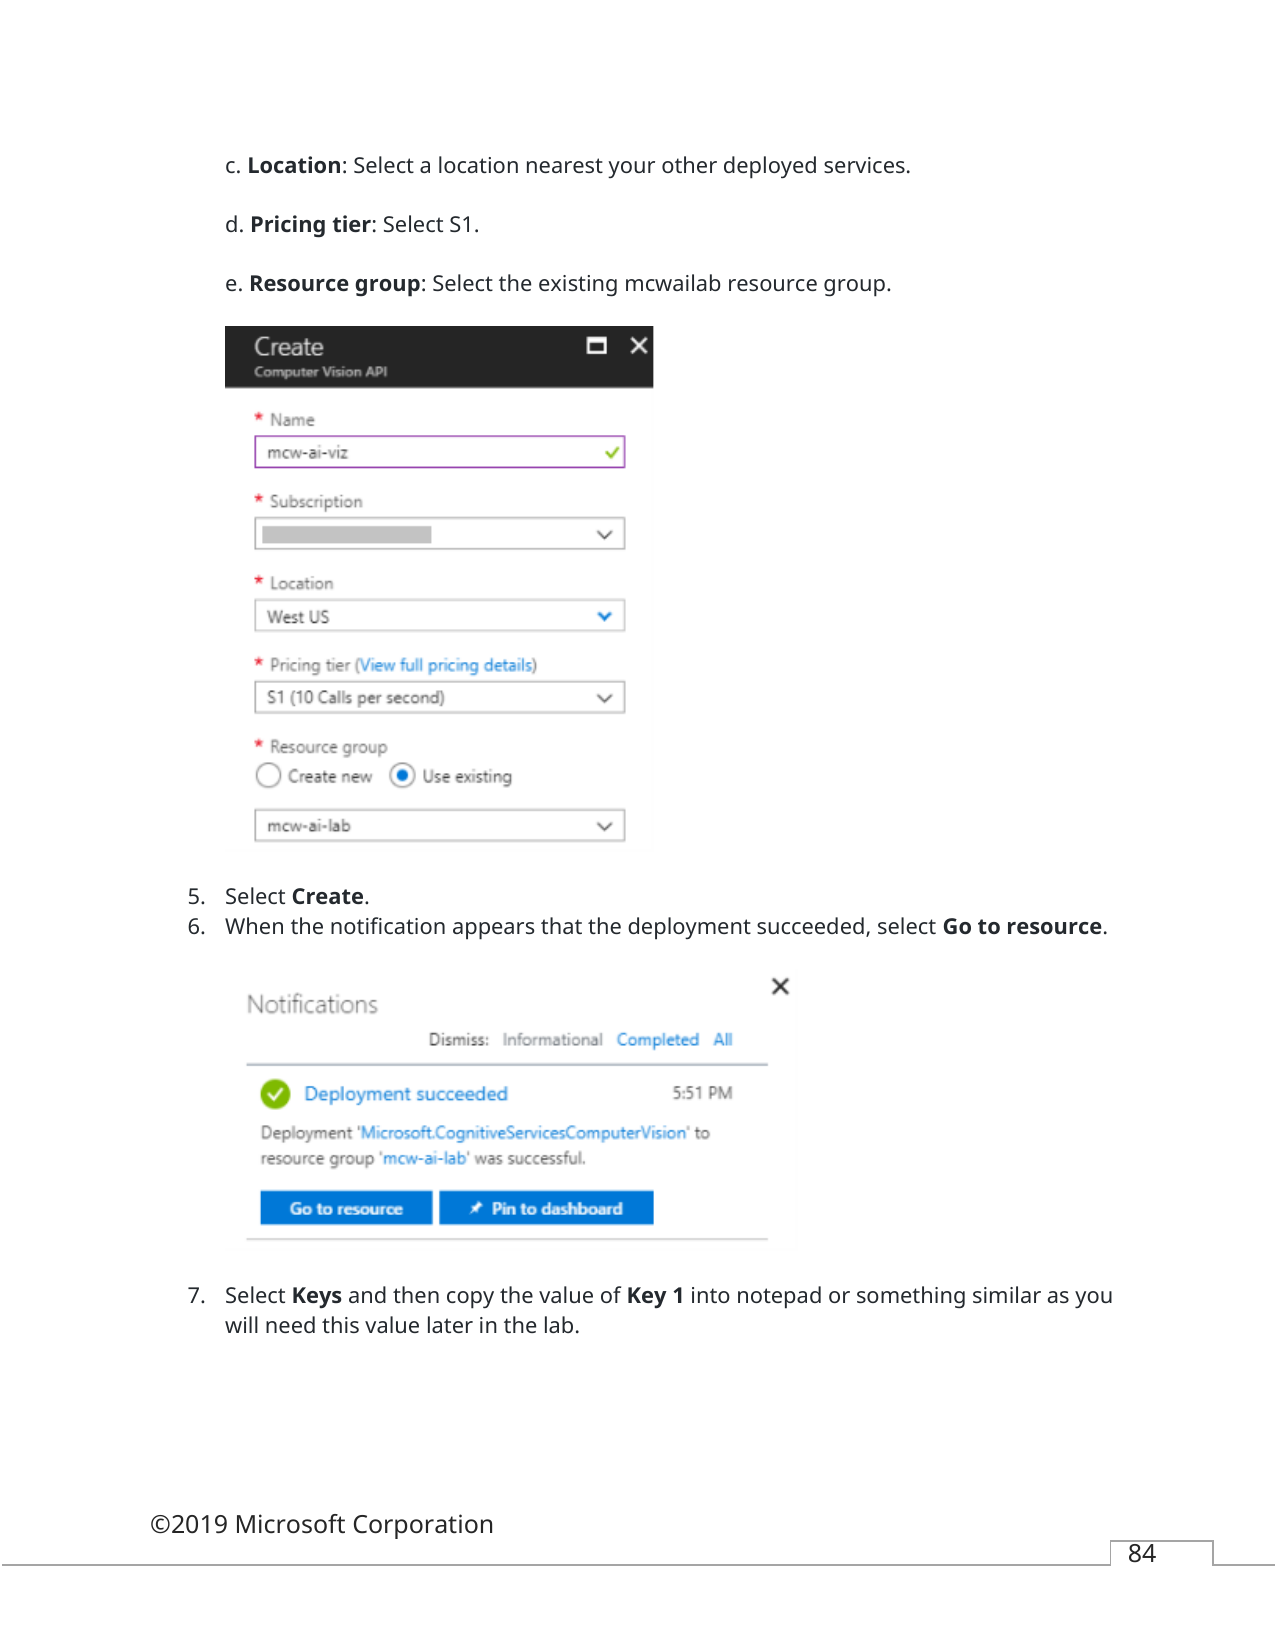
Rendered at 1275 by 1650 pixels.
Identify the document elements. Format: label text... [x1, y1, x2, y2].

picture [225, 326, 654, 852]
list When the notification appears that the deployment succeeded, select Go to resource. [187, 911, 1125, 941]
picture [225, 969, 798, 1251]
text d. Pricing tier: Select S1. [225, 209, 1125, 239]
list Select Keys and then copy the value of Key 1 into notepad or something similar as you will need this value later in the lab. [187, 1280, 1125, 1340]
list Select Create. [187, 881, 1125, 911]
text e. Resource group: Select the existing mcwailab resource group. [225, 268, 1125, 298]
text c. Location: Select a location nearest your other deployed services. [225, 150, 1125, 180]
